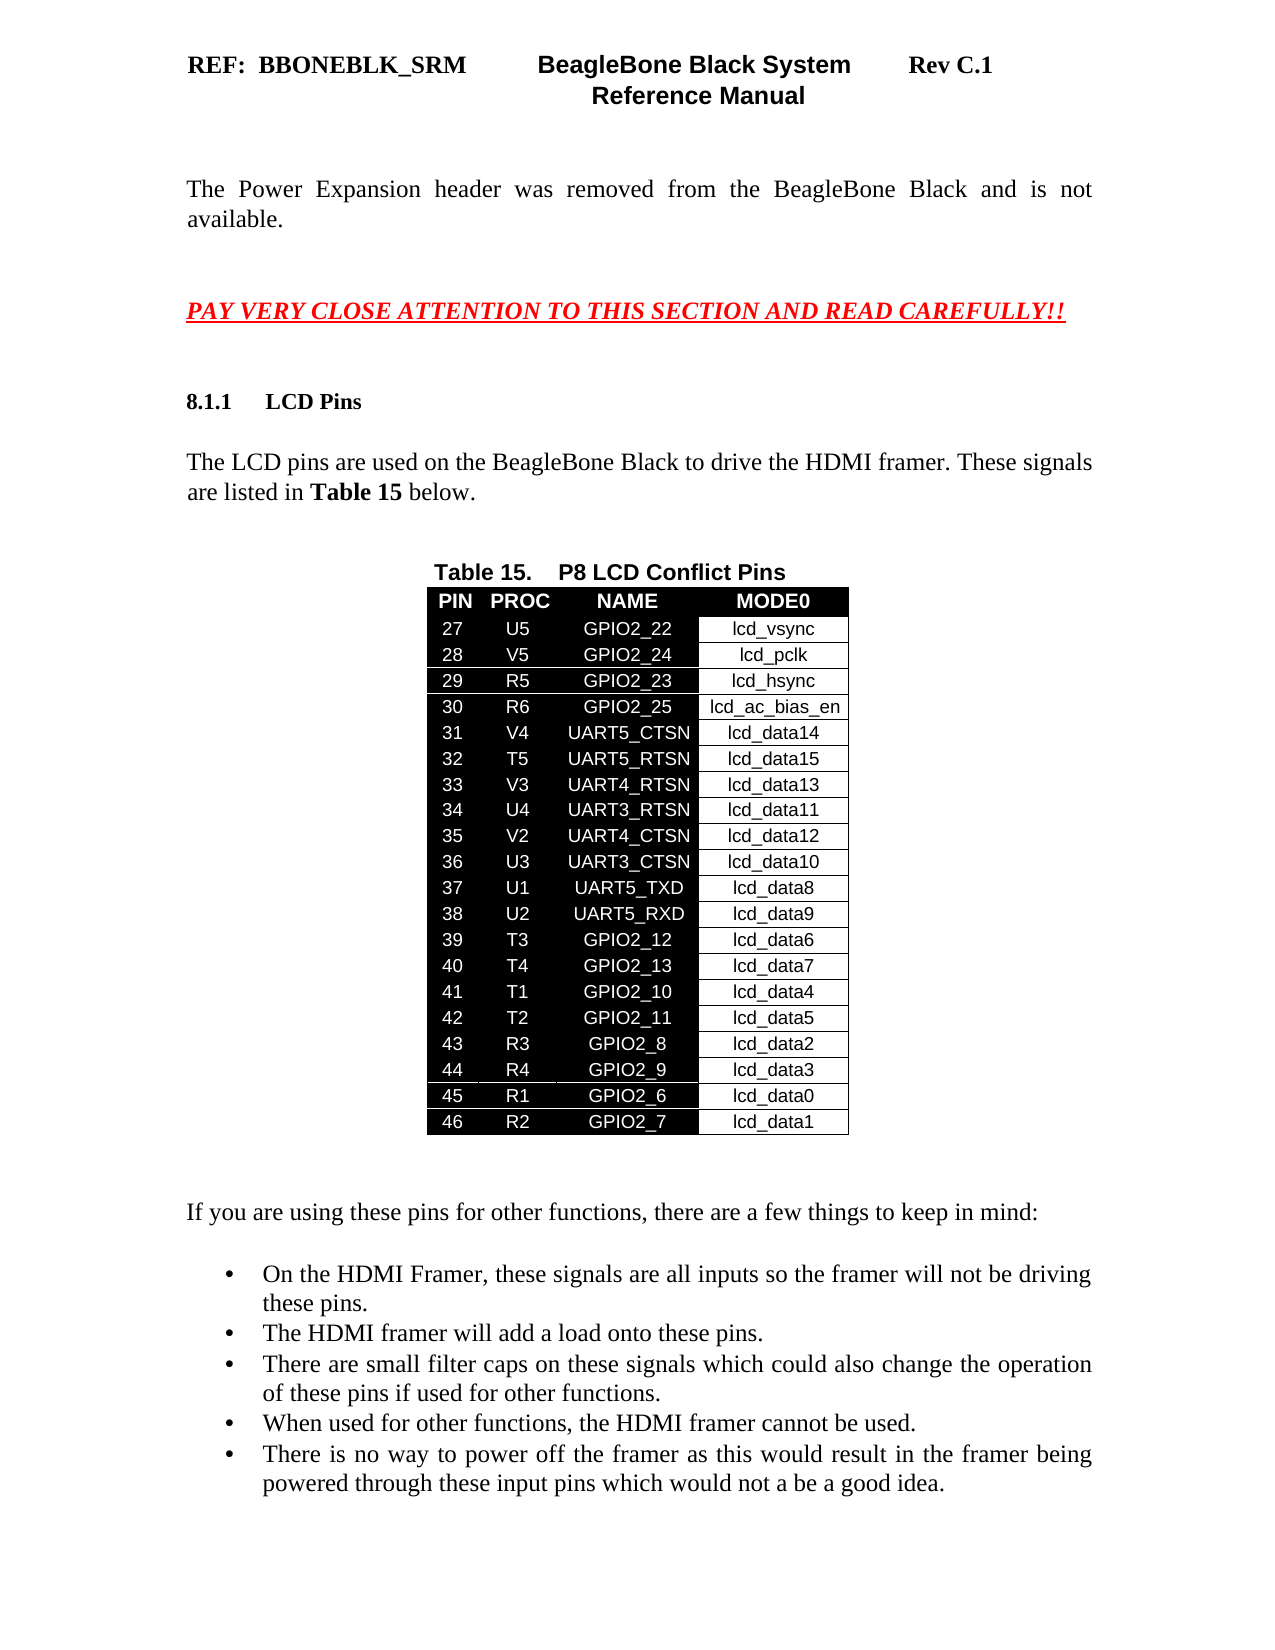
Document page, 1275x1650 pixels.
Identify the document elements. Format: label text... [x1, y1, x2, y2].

table_cell lcd_data13 [699, 772, 848, 797]
table_cell UART4_CTSN [556, 824, 699, 849]
table_cell T4 [479, 954, 556, 979]
table_header NAME [556, 588, 699, 616]
table_cell GPIO2_8 [556, 1032, 699, 1057]
table_header PIN [427, 588, 479, 616]
table_header MODE0 [699, 588, 848, 616]
table_cell GPIO2_10 [556, 980, 699, 1005]
table_cell 44 [428, 1058, 478, 1082]
table_cell lcd_ac_bias_en [699, 695, 848, 719]
table_cell 29 [427, 668, 479, 693]
table_cell UART5_RXD [556, 902, 699, 927]
table_cell lcd_data9 [699, 902, 848, 927]
table_cell R6 [479, 695, 556, 719]
text The Power Expansion header was removed from the BeagleBone Black and is not available. [186, 174, 1094, 233]
list On the HDMI Framer, these signals are all inputs so the framer will not be driving these pins. [225, 1259, 1093, 1317]
table_cell T1 [479, 980, 556, 1005]
table_cell 34 [428, 798, 478, 823]
table_cell T2 [479, 1006, 556, 1031]
table_cell 31 [427, 719, 479, 745]
table_cell GPIO2_22 [557, 617, 698, 642]
table_cell 39 [428, 928, 478, 953]
table_cell GPIO2_25 [556, 695, 699, 719]
table_cell V3 [479, 772, 556, 797]
table_cell V5 [479, 643, 556, 667]
subtitle Table 15. P8 LCD Conflict Pins [187, 559, 1094, 585]
table_cell GPIO2_7 [556, 1110, 699, 1134]
table_cell 46 [427, 1109, 479, 1134]
table_cell V2 [479, 824, 556, 849]
table_cell R2 [479, 1110, 556, 1134]
table_cell 42 [427, 1005, 479, 1031]
table_cell lcd_data10 [699, 850, 848, 875]
table_header PROC [479, 588, 556, 616]
table_cell lcd_data7 [699, 954, 848, 979]
table_cell UART4_RTSN [556, 772, 699, 797]
table_cell UART5_TXD [556, 876, 699, 901]
table_cell GPIO2_6 [556, 1084, 699, 1108]
table_cell U4 [479, 798, 556, 823]
table_cell 40 [427, 954, 479, 979]
table_cell GPIO2_24 [556, 643, 699, 667]
table_cell U5 [479, 617, 556, 642]
table_cell 41 [427, 979, 479, 1005]
table_cell lcd_data0 [699, 1084, 848, 1108]
subtitle 8.1.1 LCD Pins [186, 388, 1094, 414]
table_cell lcd_hsync [699, 669, 848, 693]
table_cell lcd_data3 [699, 1058, 848, 1082]
table_cell GPIO2_9 [557, 1058, 698, 1082]
table_cell GPIO2_11 [556, 1006, 699, 1031]
table_cell lcd_data2 [699, 1032, 848, 1057]
table_cell GPIO2_13 [556, 954, 699, 979]
table_cell 30 [427, 694, 479, 719]
table_cell GPIO2_12 [557, 928, 698, 953]
table_cell 32 [427, 745, 479, 771]
table_cell UART5_RTSN [556, 746, 699, 771]
table_cell lcd_data12 [699, 824, 848, 849]
list There is no way to power off the framer as this would result in the framer being powered through these input pins which would not a be a good idea. [225, 1439, 1093, 1497]
table_cell UART3_RTSN [557, 798, 698, 823]
list There are small filter caps on these signals which could also change the operation of these pins if used for other functions. [225, 1349, 1093, 1407]
table_cell U2 [479, 902, 556, 927]
table_cell lcd_data4 [699, 980, 848, 1005]
table_cell 38 [427, 901, 479, 927]
table_cell T5 [479, 746, 556, 771]
table_cell V4 [479, 720, 556, 745]
table_cell R4 [479, 1058, 556, 1082]
text PAY VERY CLOSE ATTENTION TO THIS SECTION AND READ CAREFULLY!! [186, 296, 1094, 325]
table_cell 27 [428, 617, 478, 642]
table_cell lcd_data1 [699, 1110, 848, 1134]
table_cell 36 [427, 849, 479, 875]
table_cell lcd_data8 [699, 876, 848, 901]
table_cell R5 [479, 669, 556, 693]
table_cell 28 [427, 643, 479, 667]
table_cell UART5_CTSN [556, 720, 699, 745]
table_cell R1 [479, 1084, 556, 1108]
table_cell lcd_data14 [699, 720, 848, 745]
table_cell R3 [479, 1032, 556, 1057]
table_cell UART3_CTSN [556, 850, 699, 875]
table_cell T3 [479, 928, 556, 953]
table_cell lcd_pclk [699, 643, 848, 667]
table_cell U1 [479, 876, 556, 901]
table_cell U3 [479, 850, 556, 875]
text If you are using these pins for other functions, there are a few things to keep in mind: [186, 1197, 1094, 1226]
table_cell lcd_data15 [699, 746, 848, 771]
table_cell GPIO2_23 [556, 669, 699, 693]
table_cell lcd_data6 [699, 928, 848, 953]
list The HDMI framer will add a load onto these pins. [225, 1318, 1093, 1347]
text The LCD pins are used on the BeagleBone Black to drive the HDMI framer. These signals are listed in Table 15 below. [186, 447, 1094, 506]
table_cell lcd_vsync [699, 617, 848, 642]
table_cell lcd_data5 [699, 1006, 848, 1031]
table_cell 43 [427, 1031, 479, 1057]
table_cell 37 [427, 875, 479, 901]
table_cell lcd_data11 [699, 798, 848, 823]
list When used for other functions, the HDMI framer cannot be used. [225, 1408, 1093, 1437]
table_cell 45 [427, 1084, 479, 1108]
table_cell 35 [427, 824, 479, 849]
table_cell 33 [427, 771, 479, 797]
